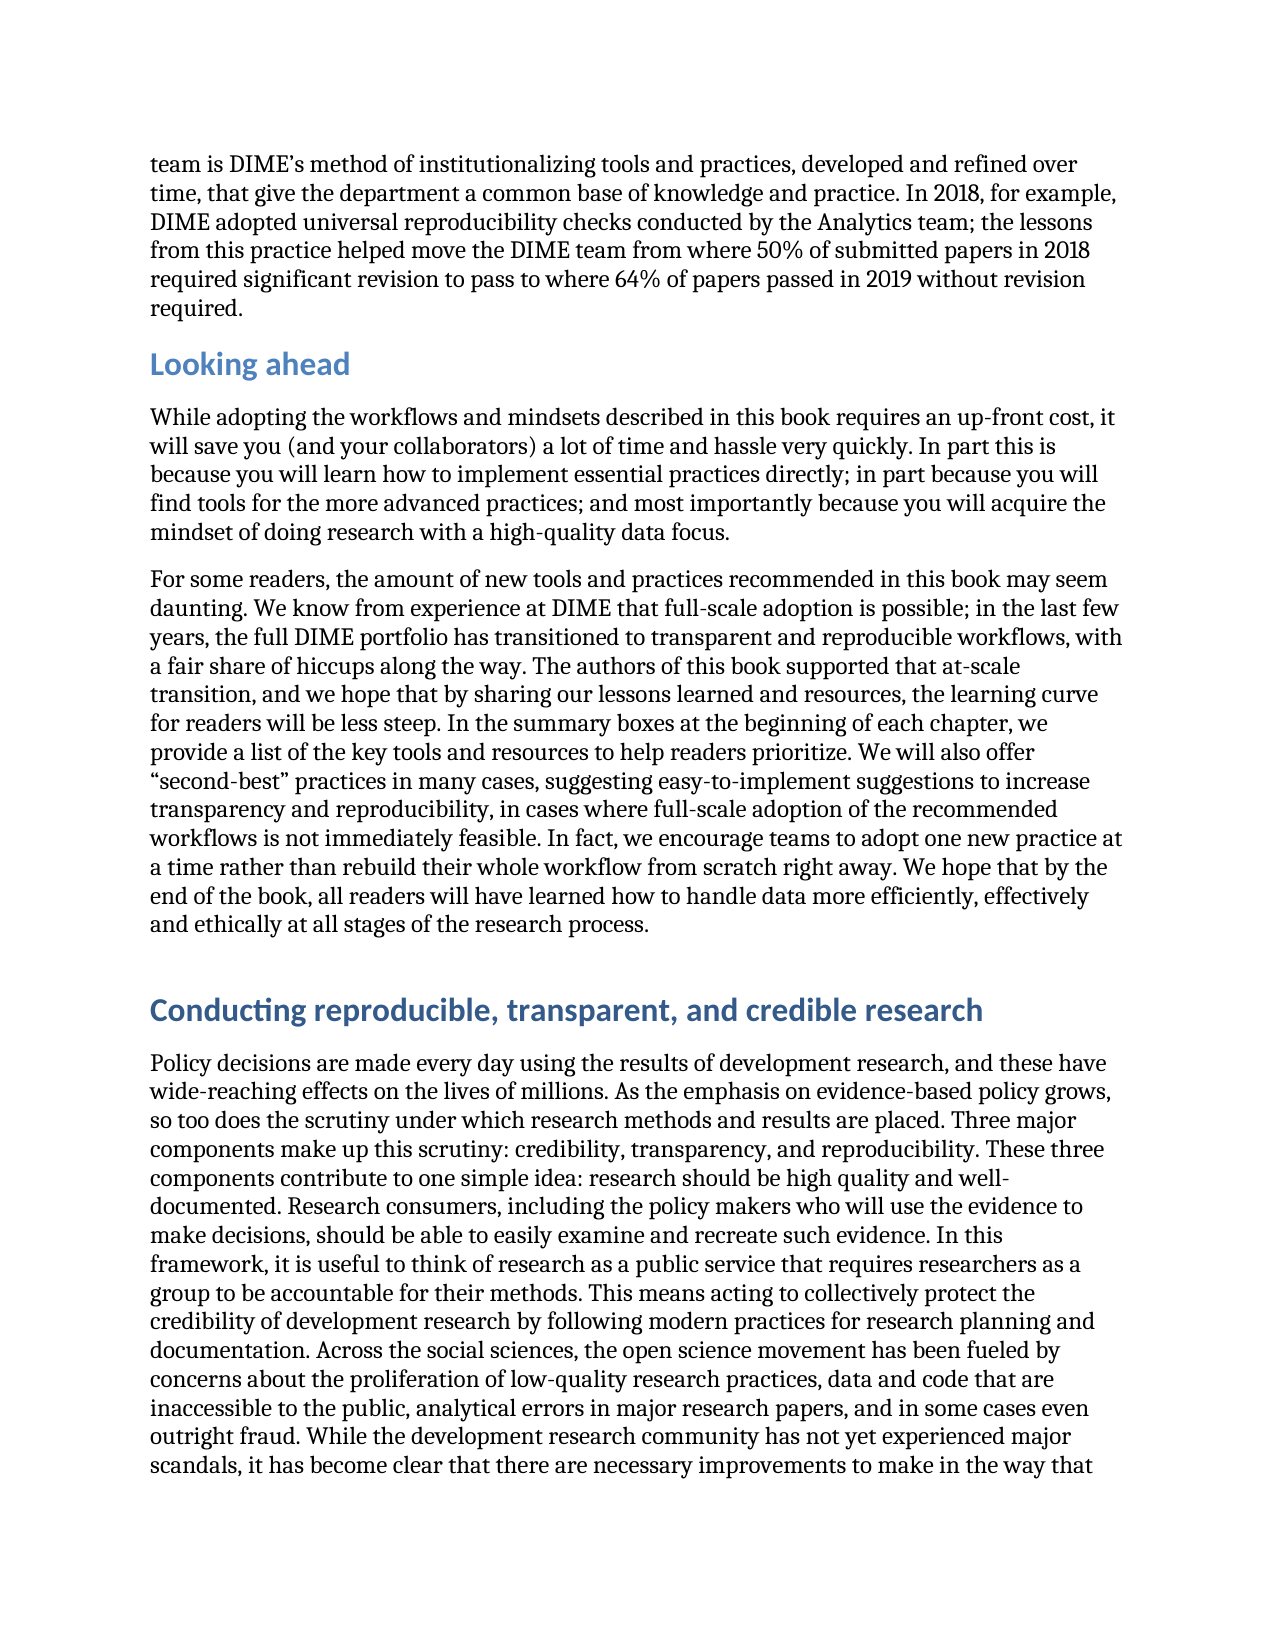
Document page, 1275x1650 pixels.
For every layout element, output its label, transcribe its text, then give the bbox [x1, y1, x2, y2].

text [150, 150, 1125, 322]
text While adopting the workflows and mindsets described in this book requires an up-front cost, it will save you (and your collaborators) a lot of time and hassle very quickly. In part this is because you will learn how to implement essential practices directly; in part because you will find tools for the more advanced practices; and most importantly because you will acquire the mindset of doing research with a high-quality data focus. [150, 403, 1125, 547]
text For some readers, the amount of new tools and practices recommended in this book may seem daunting. We know from experience at DIME that full-scale adoption is possible; in the last few years, the full DIME portfolio has transitioned to transparent and reproducible workflows, with a fair share of hiccups along the way. The authors of this book supported that at-scale transition, and we hope that by sharing our lessons learned and resources, the learning curve for readers will be less steep. In the summary boxes at the beginning of each chapter, we provide a list of the key tools and resources to help readers prioritize. We will also offer “second-best” practices in many cases, suggesting easy-to-implement suggestions to increase transparency and reproducibility, in cases where full-scale adoption of the recommended workflows is not immediately feasible. In fact, we encourage teams to adopt one new practice at a time rather than rebuild their whole workflow from scratch right away. We hope that by the end of the book, all readers will have learned how to handle data more efficiently, effectively and ethically at all stages of the research process. [150, 565, 1125, 939]
subtitle Looking ahead [150, 343, 1125, 384]
subtitle Conducting reproducible, transparent, and credible research [150, 989, 1125, 1030]
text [150, 1048, 1125, 1480]
